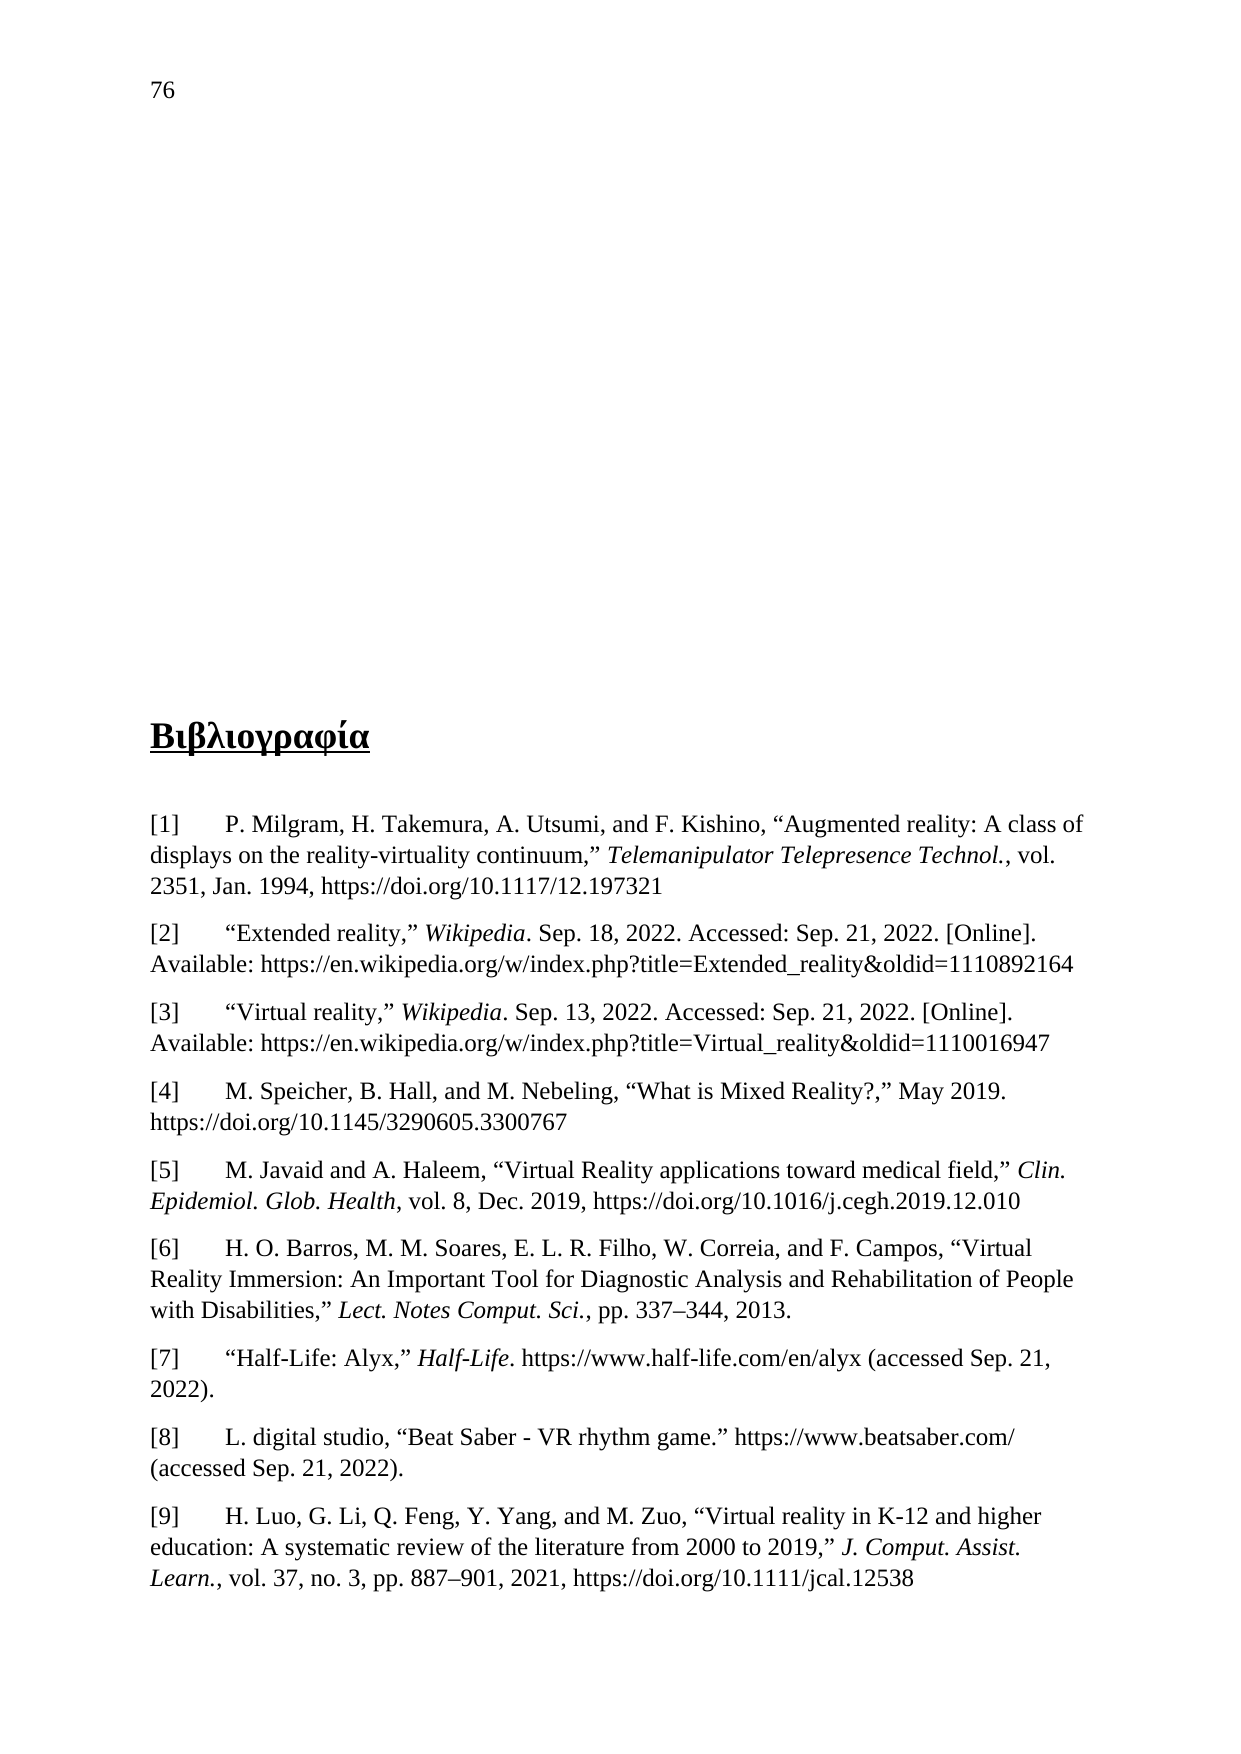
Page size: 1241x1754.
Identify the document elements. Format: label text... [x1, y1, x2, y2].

text [1] P. Milgram, H. Takemura, A. Utsumi, and F. Kishino, “Augmented reality: A class of displays on the reality-virtuality continuum,” Telemanipulator Telepresence Technol., vol. 2351, Jan. 1994, https://doi.org/10.1117/12.197321 [150, 809, 1090, 899]
text [2] “Extended reality,” Wikipedia. Sep. 18, 2022. Accessed: Sep. 21, 2022. [Online]. Available: https://en.wikipedia.org/w/index.php?title=Extended_reality&oldid=1110892164 [150, 918, 1090, 978]
text [8] L. digital studio, “Beat Saber - VR rhythm game.” https://www.beatsaber.com/ (accessed Sep. 21, 2022). [150, 1422, 1090, 1482]
subtitle Βιβλιογραφία [150, 714, 1090, 757]
text [6] H. O. Barros, M. M. Soares, E. L. R. Filho, W. Correia, and F. Campos, “Virtual Reality Immersion: An Important Tool for Diagnostic Analysis and Rehabilitation of People with Disabilities,” Lect. Notes Comput. Sci., pp. 337–344, 2013. [150, 1233, 1090, 1324]
text [3] “Virtual reality,” Wikipedia. Sep. 13, 2022. Accessed: Sep. 21, 2022. [Online]. Available: https://en.wikipedia.org/w/index.php?title=Virtual_reality&oldid=1110016947 [150, 997, 1090, 1057]
text [4] M. Speicher, B. Hall, and M. Nebeling, “What is Mixed Reality?,” May 2019. https://doi.org/10.1145/3290605.3300767 [150, 1076, 1090, 1136]
text [7] “Half-Life: Alyx,” Half-Life. https://www.half-life.com/en/alyx (accessed Sep. 21, 2022). [150, 1343, 1090, 1403]
text [5] M. Javaid and A. Haleem, “Virtual Reality applications toward medical field,” Clin. Epidemiol. Glob. Health, vol. 8, Dec. 2019, https://doi.org/10.1016/j.cegh.2019.12.010 [150, 1155, 1090, 1214]
text [9] H. Luo, G. Li, Q. Feng, Y. Yang, and M. Zuo, “Virtual reality in K-12 and higher education: A systematic review of the literature from 2000 to 2019,” J. Comput. Assist. Learn., vol. 37, no. 3, pp. 887–901, 2021, https://doi.org/10.1111/jcal.12538 [150, 1501, 1090, 1592]
